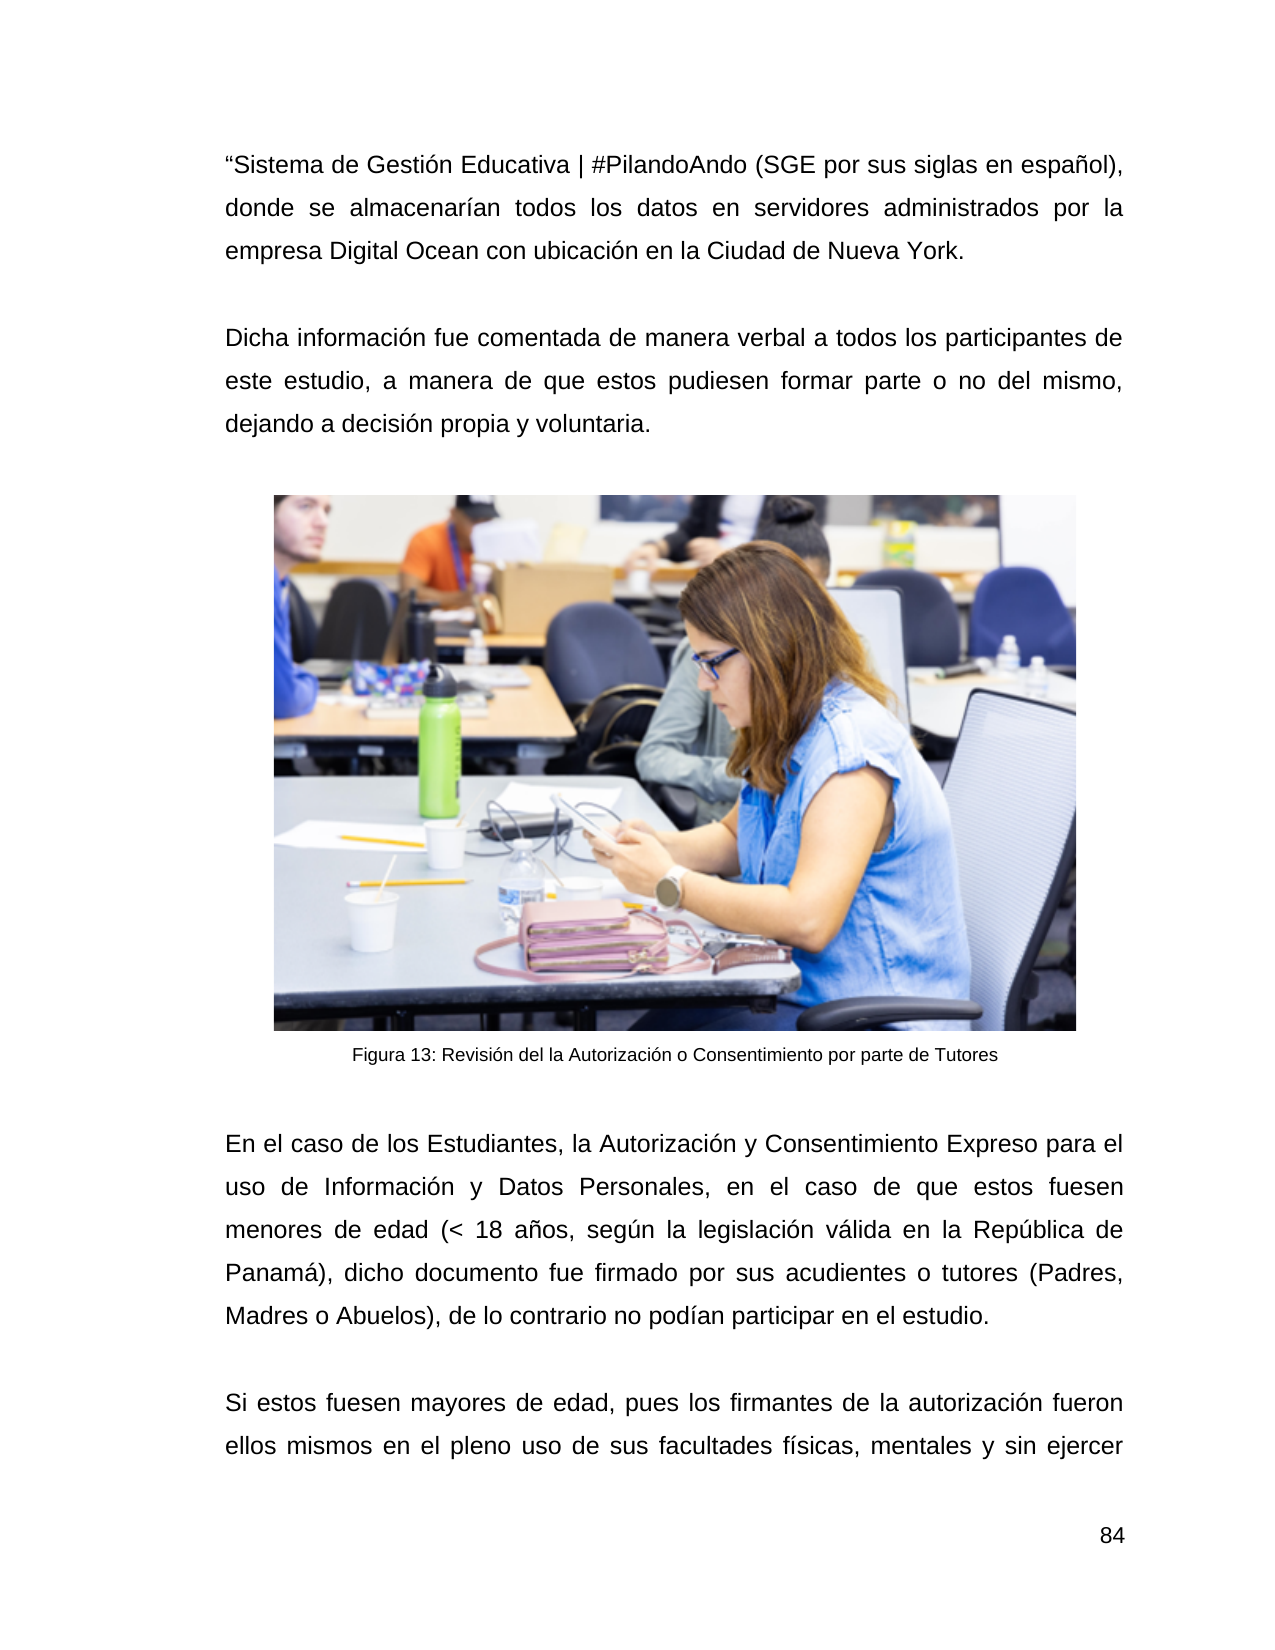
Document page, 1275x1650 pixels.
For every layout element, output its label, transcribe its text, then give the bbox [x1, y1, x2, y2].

text Dicha información fue comentada de manera verbal a todos los participantes de este estudio, a manera de que estos pudiesen formar parte o no del mismo, dejando a decisión propia y voluntaria. [225, 322, 1125, 437]
picture [273, 495, 1077, 1031]
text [225, 150, 1125, 265]
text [225, 1388, 1125, 1459]
text Figura 13: Revisión del la Autorización o Consentimiento por parte de Tutores [225, 1043, 1125, 1065]
text En el caso de los Estudiantes, la Autorización y Consentimiento Expreso para el uso de Información y Datos Personales, en el caso de que estos fuesen menores de edad (< 18 años, según la legislación válida en la República de Panamá), dicho documento fue firmado por sus acudientes o tutores (Padres, Madres o Abuelos), de lo contrario no podían participar en el estudio. [225, 1129, 1125, 1330]
